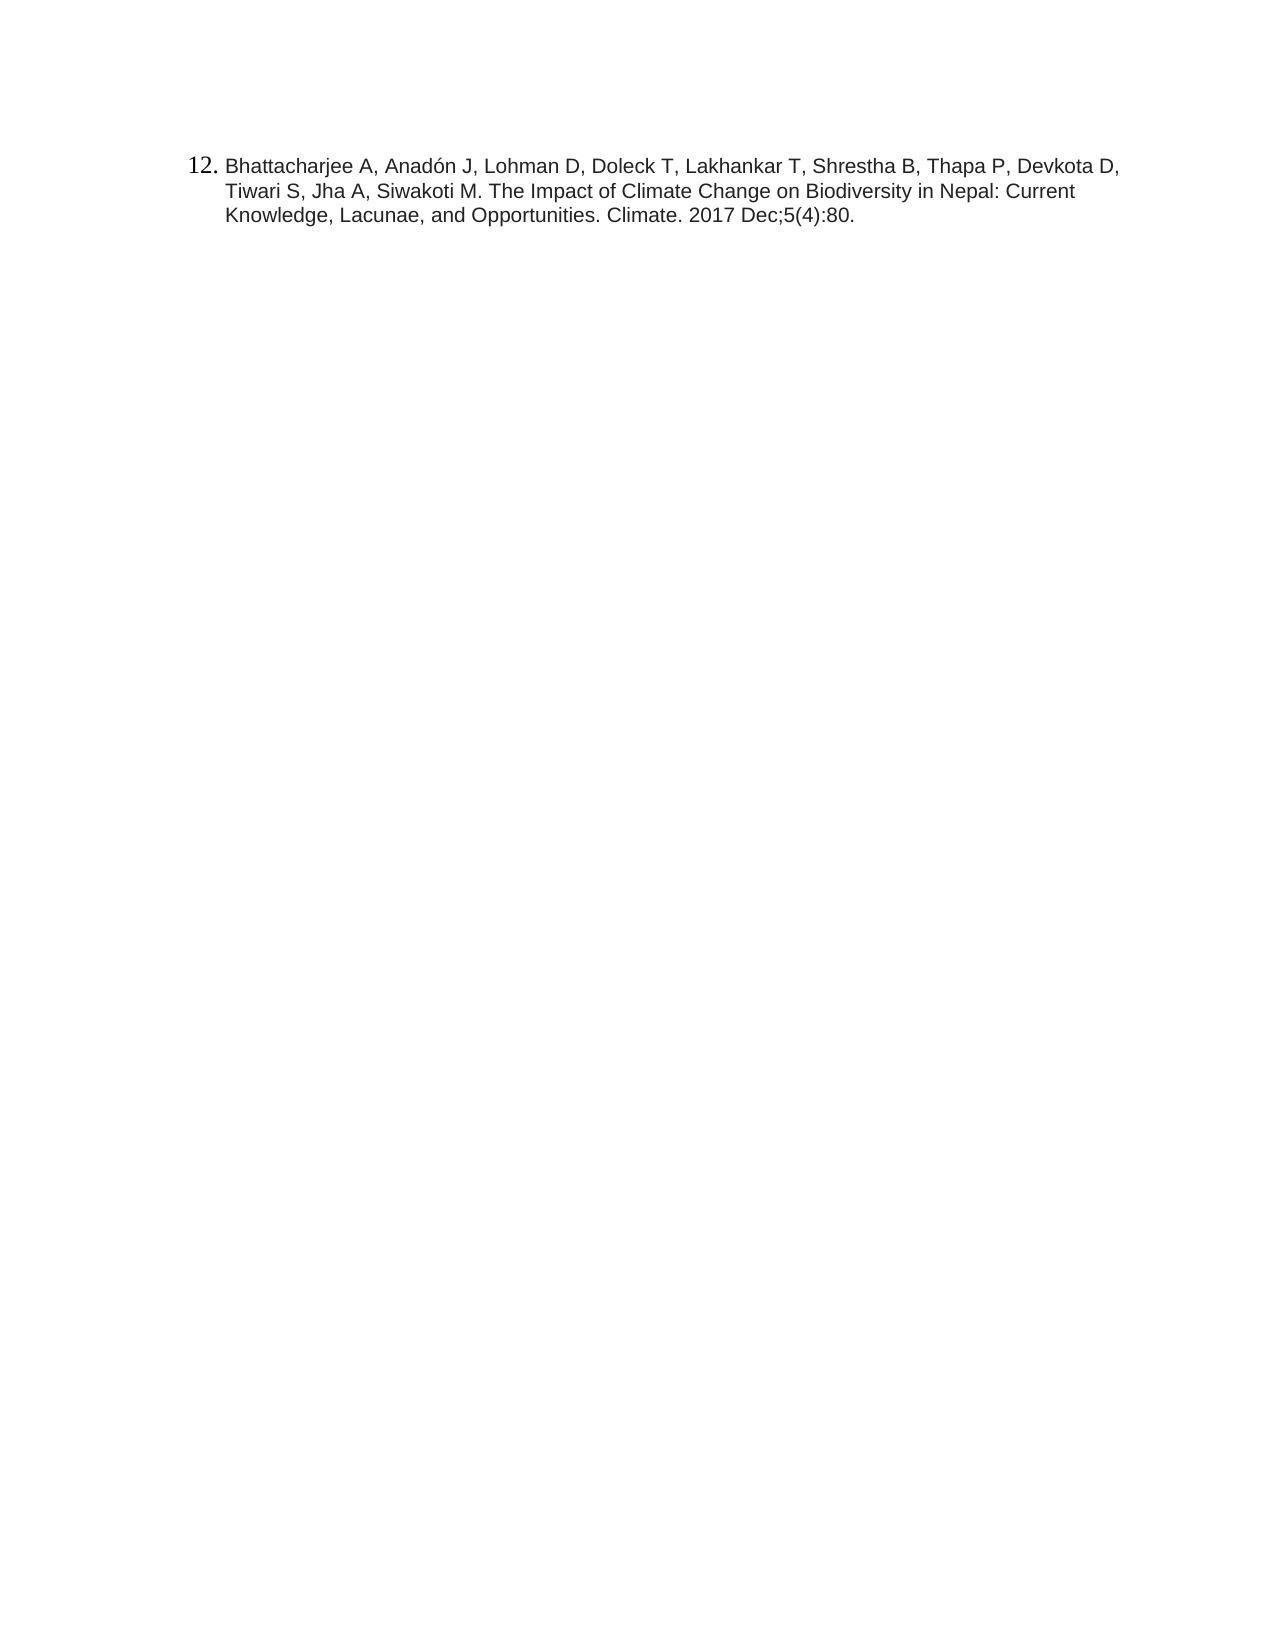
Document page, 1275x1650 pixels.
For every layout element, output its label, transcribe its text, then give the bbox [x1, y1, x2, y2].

list Bhattacharjee A, Anadón J, Lohman D, Doleck T, Lakhankar T, Shrestha B, Thapa P, Devkota D, Tiwari S, Jha A, Siwakoti M. The Impact of Climate Change on Biodiversity in Nepal: Current Knowledge, Lacunae, and Opportunities. Climate. 2017 Dec;5(4):80. [187, 150, 1125, 227]
